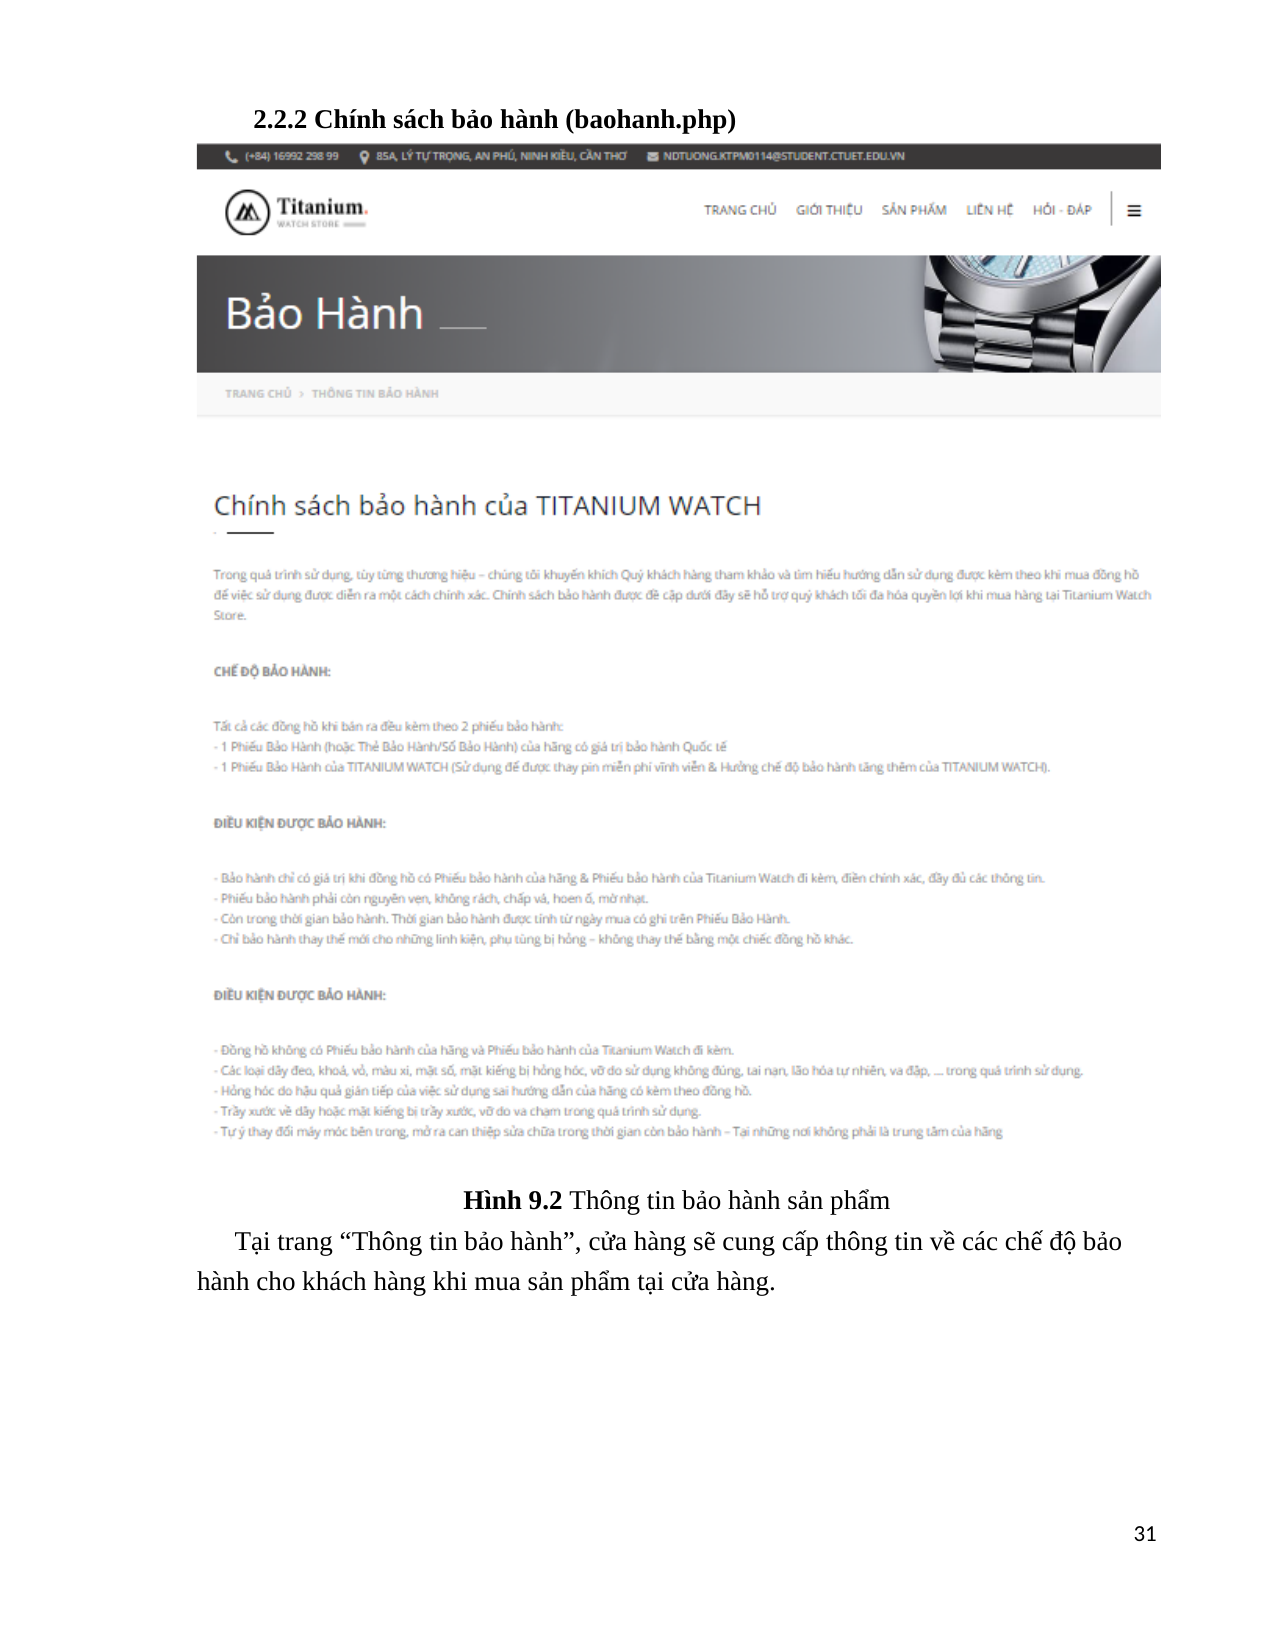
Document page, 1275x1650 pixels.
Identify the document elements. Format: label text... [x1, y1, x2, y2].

list Hình 9.2 Thông tin bảo hành sản phẩm [197, 1184, 1156, 1216]
list 2.2.2 Chính sách bảo hành (baohanh.php) [253, 103, 1156, 134]
picture [196, 143, 1161, 1177]
list Tại trang “Thông tin bảo hành”, cửa hàng sẽ cung cấp thông tin về các chế độ bảo hành cho khách hàng khi mua sản phẩm tại cửa hàng. [197, 1225, 1156, 1296]
